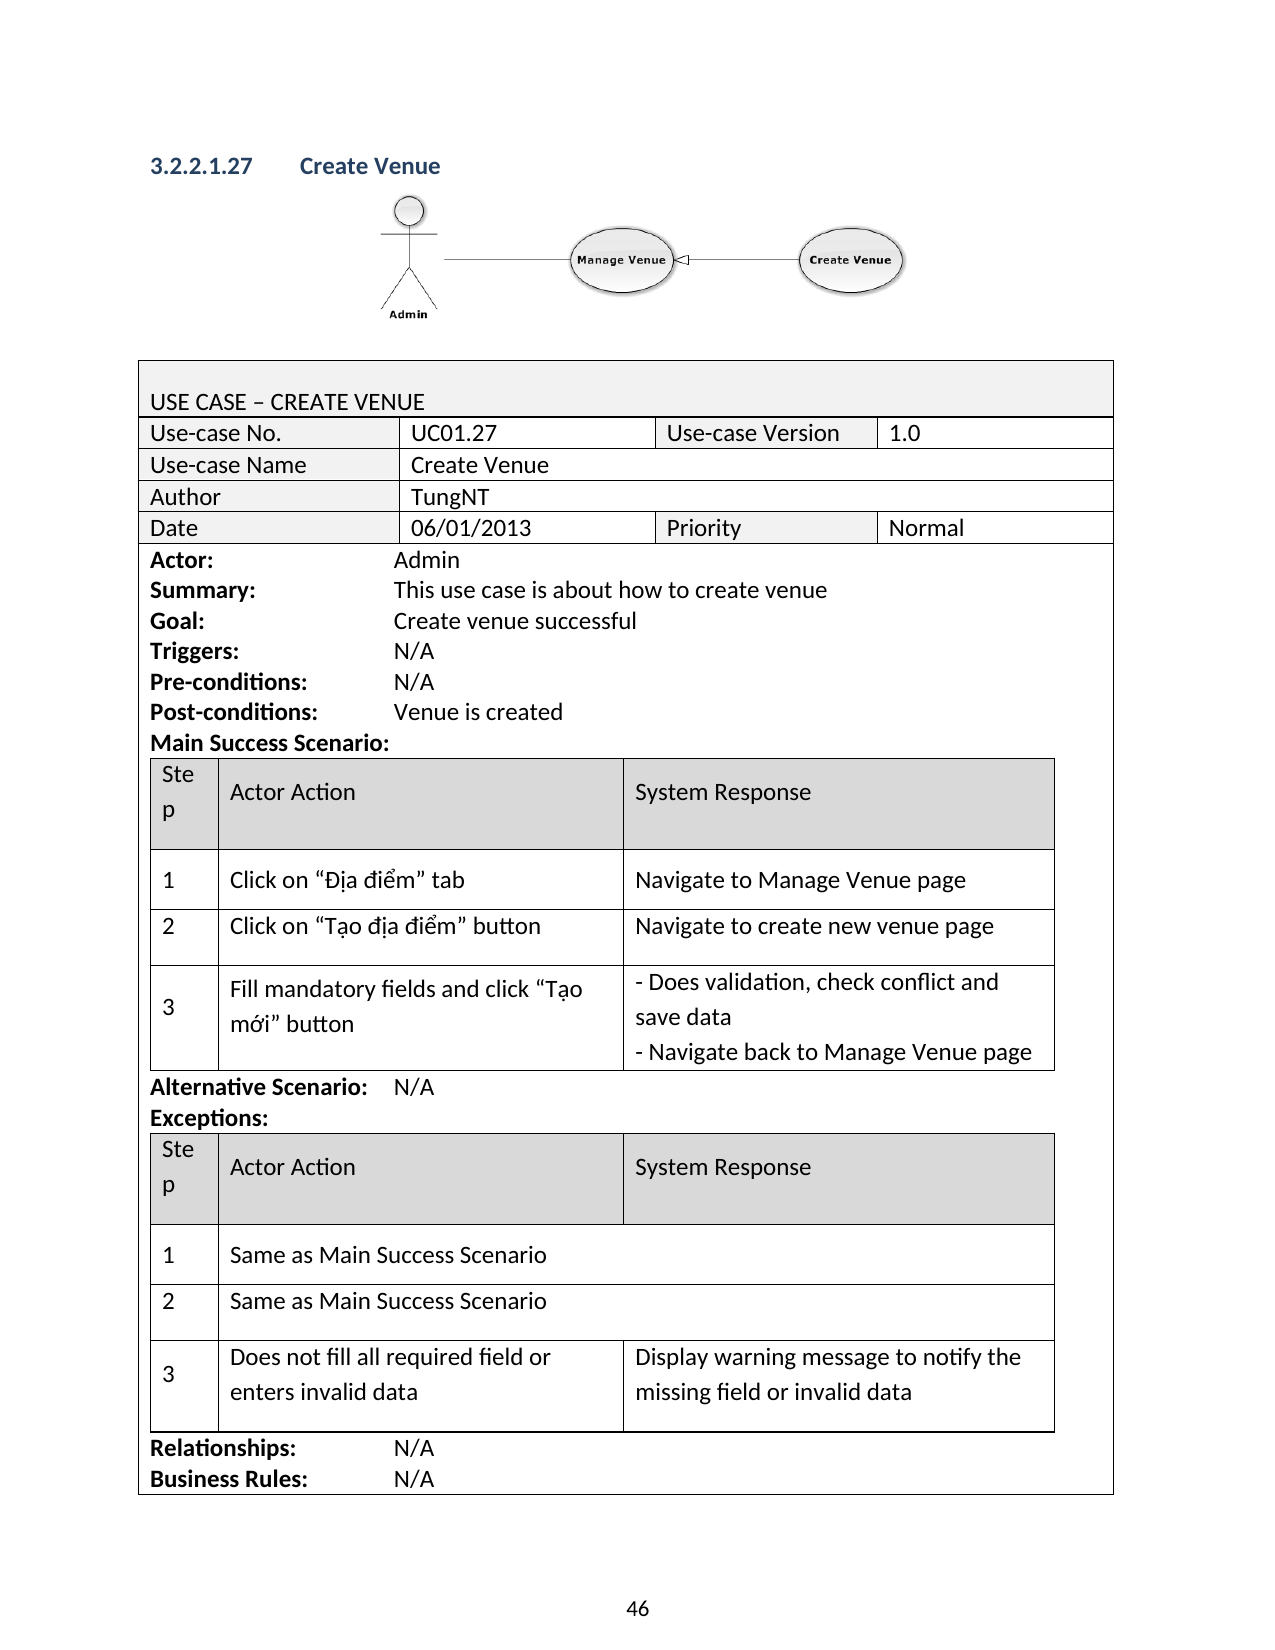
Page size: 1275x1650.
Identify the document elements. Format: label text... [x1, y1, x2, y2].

table_header USE CASE – CREATE VENUE [139, 361, 1113, 416]
table_cell Use-case Name [139, 449, 399, 479]
table_cell TungNT [400, 481, 1113, 511]
subtitle 3.2.2.1.27 Create Venue [150, 150, 1125, 181]
table_cell Use-case No. [139, 418, 399, 448]
table_cell Date [139, 512, 399, 543]
table_cell Actor: Admin Summary: This use case is about how to create venue Goal: Create venue successful Triggers: N/A Pre-conditions: N/A Post-conditions: Venue is created Main Success Scenario: Alternative Scenario: N/A Exceptions: Relationships: N/A Business Rules: N/A [139, 544, 1113, 1493]
table_cell Use-case Version [656, 418, 877, 448]
table_cell Create Venue [400, 449, 1113, 479]
table_cell Normal [878, 512, 1113, 543]
table_cell 1.0 [878, 418, 1113, 448]
picture [361, 185, 914, 335]
table_cell 06/01/2013 [400, 512, 655, 543]
table_cell Priority [656, 512, 877, 543]
table_cell Author [139, 481, 399, 511]
table_cell UC01.27 [400, 418, 655, 448]
